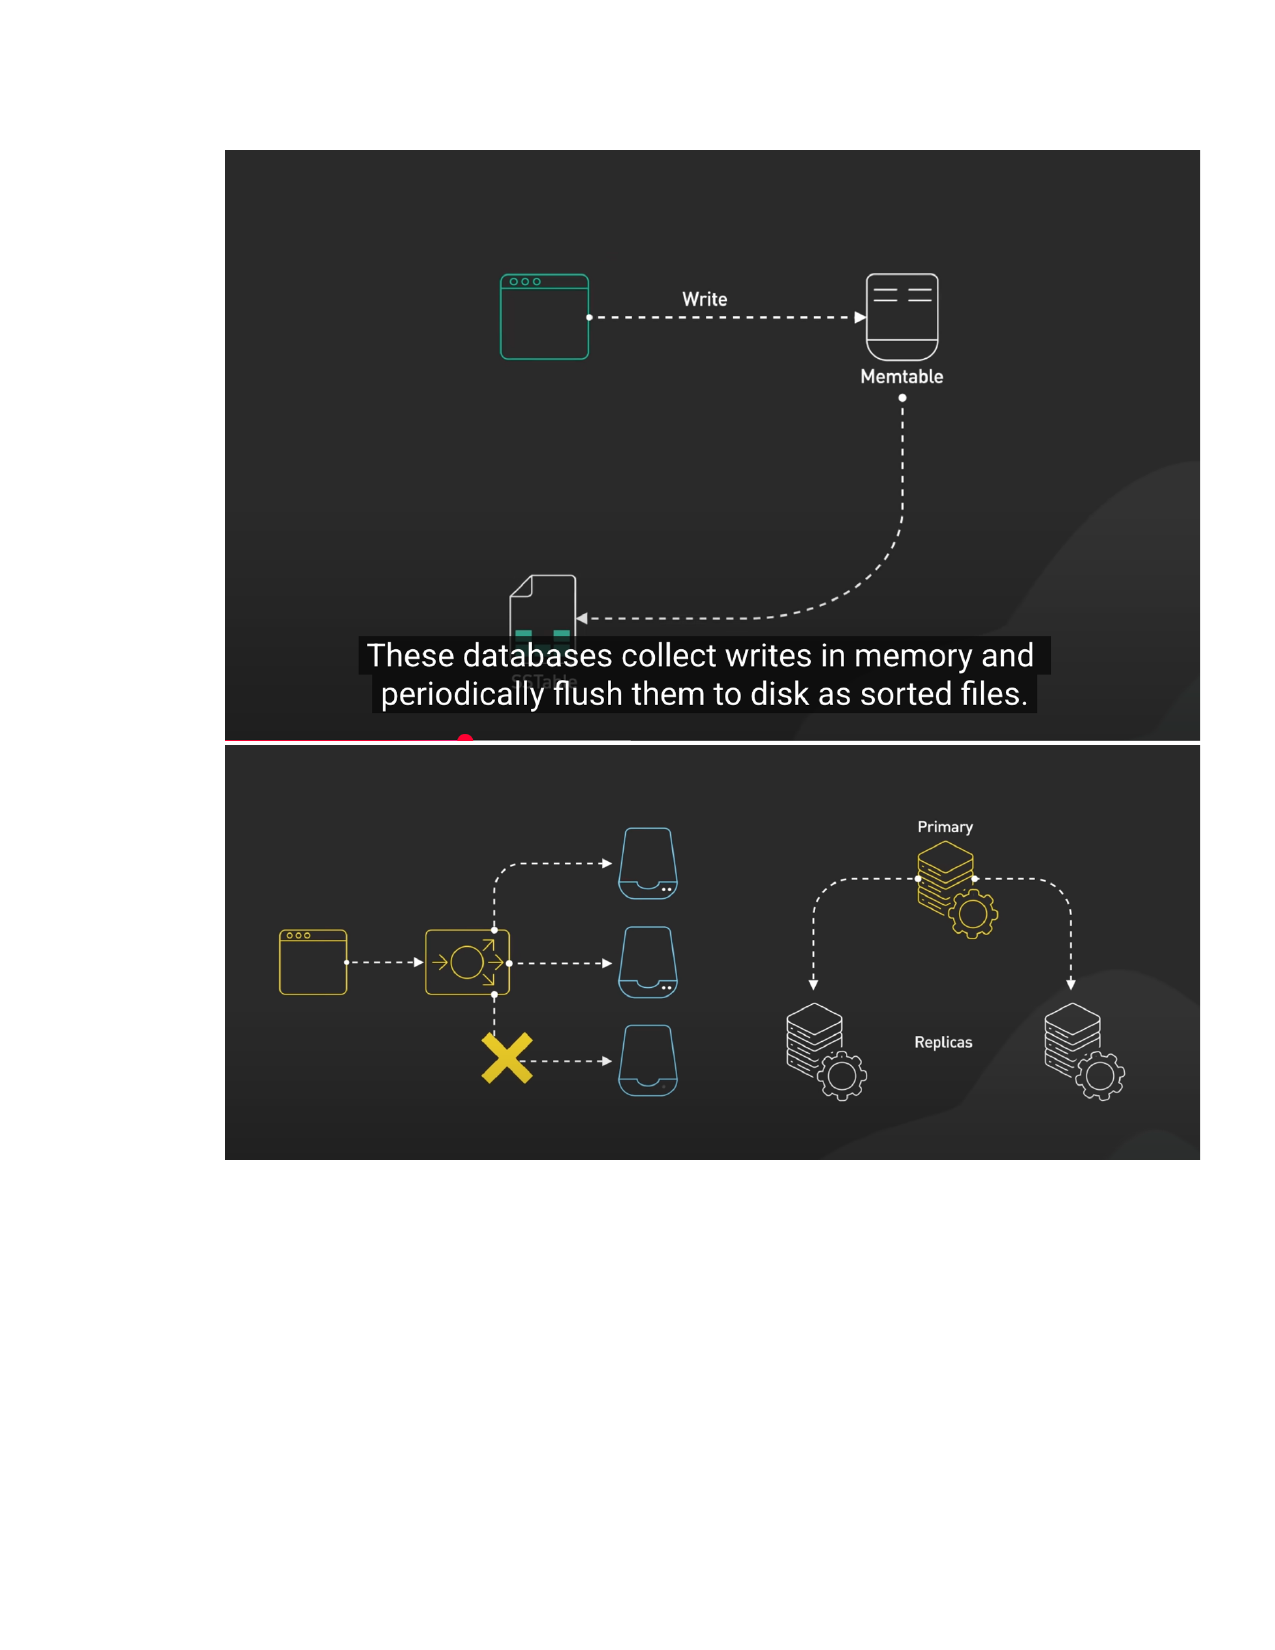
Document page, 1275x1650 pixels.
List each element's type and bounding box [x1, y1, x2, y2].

picture [225, 150, 1200, 741]
picture [225, 745, 1200, 1160]
